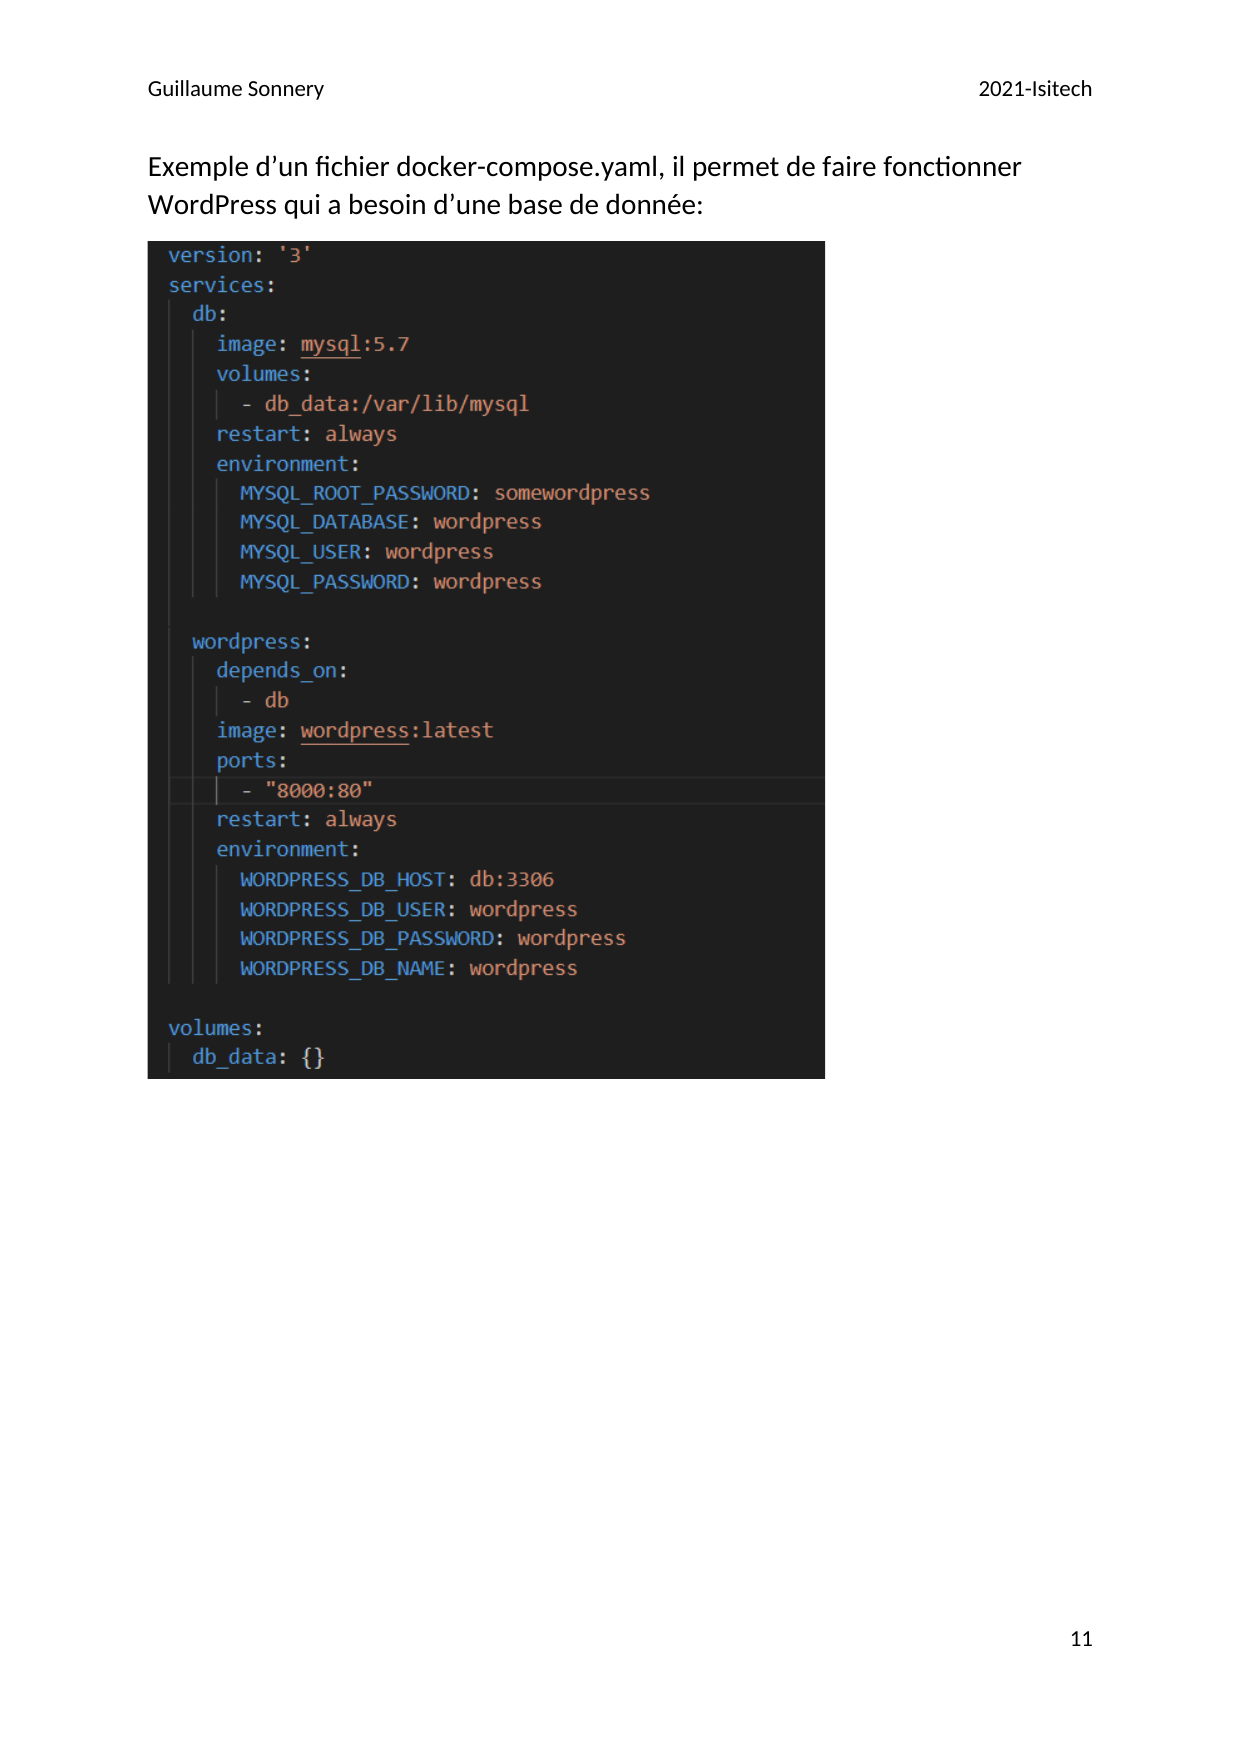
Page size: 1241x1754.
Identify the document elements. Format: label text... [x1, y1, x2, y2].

text Exemple d’un fichier docker-compose.yaml, il permet de faire fonctionner WordPress qui a besoin d’une base de donnée: [148, 148, 1093, 222]
picture [147, 241, 826, 1079]
